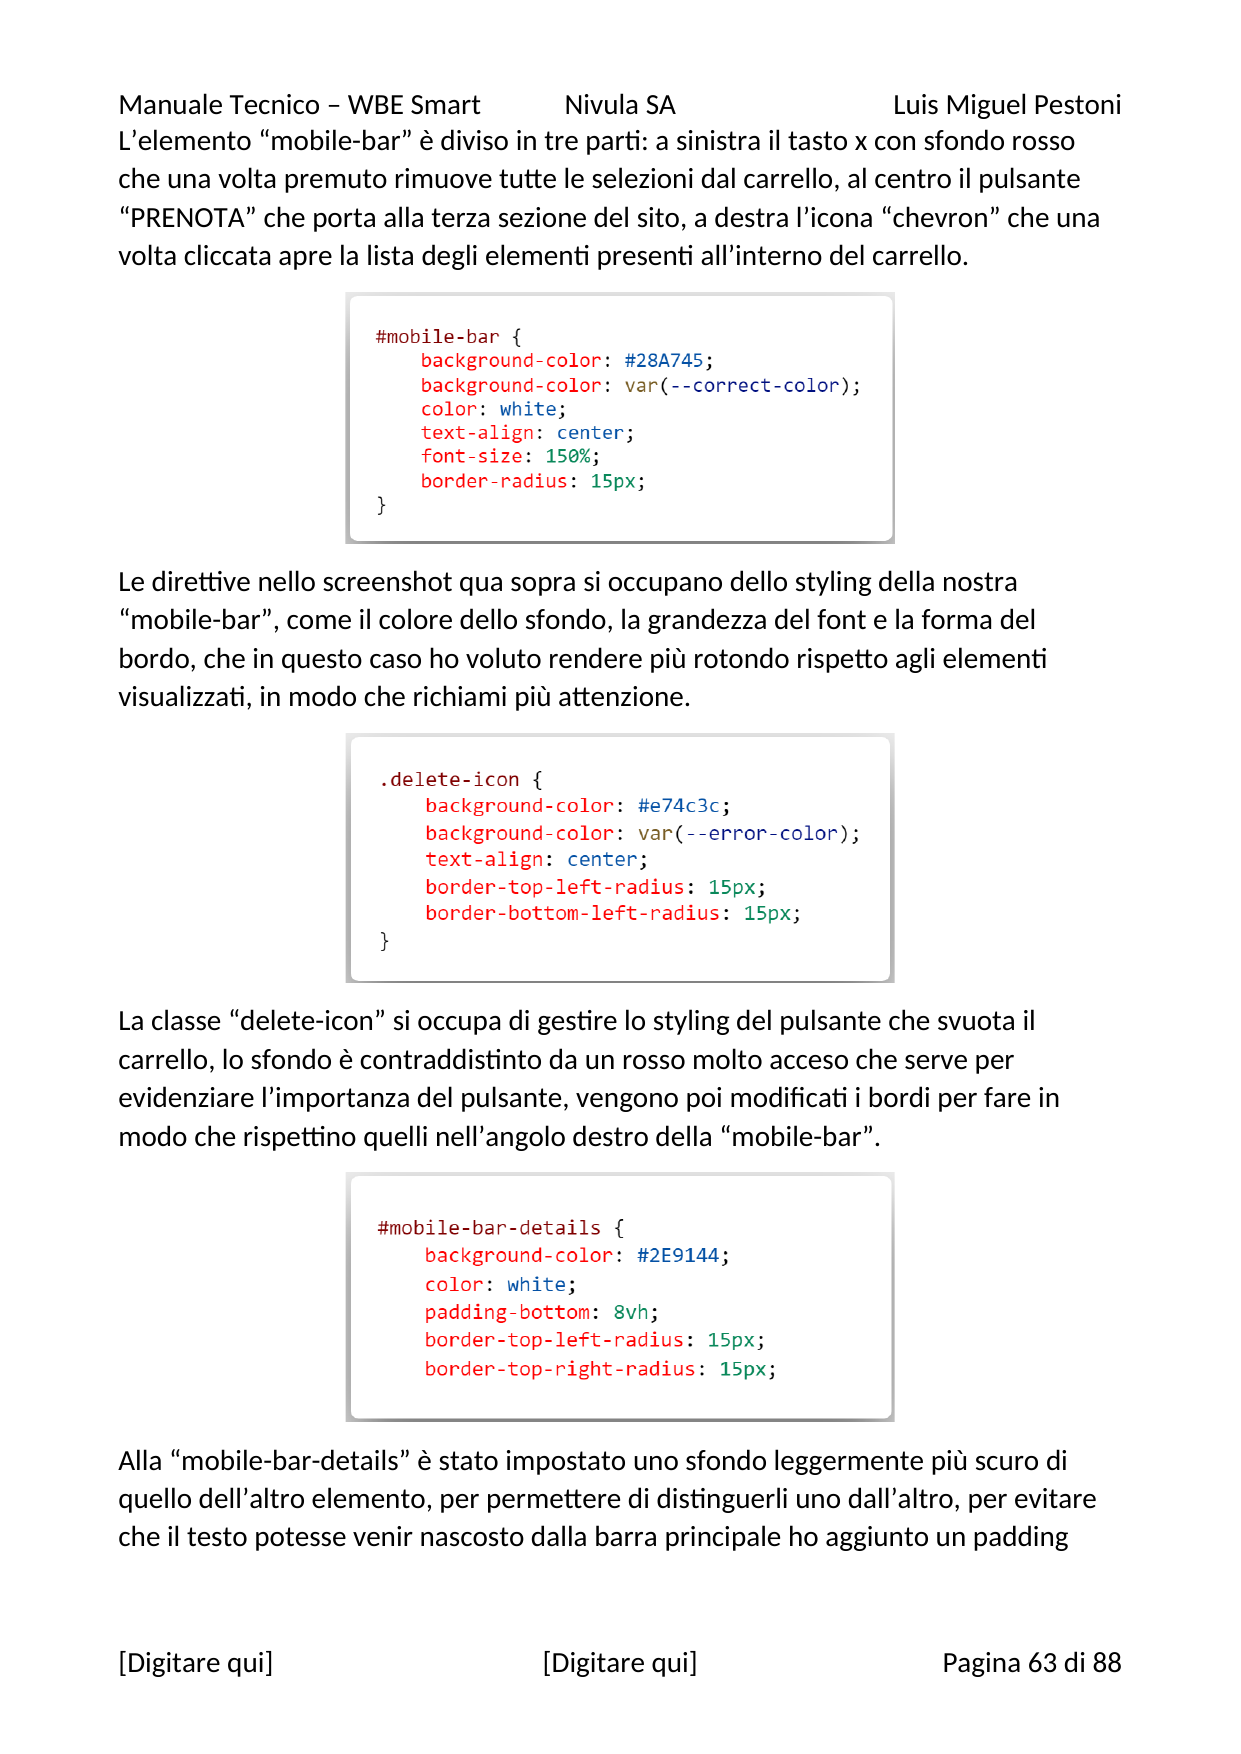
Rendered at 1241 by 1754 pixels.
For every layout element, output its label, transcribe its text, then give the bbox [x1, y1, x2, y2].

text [118, 1442, 1122, 1554]
text La classe “delete-icon” si occupa di gestire lo styling del pulsante che svuota il carrello, lo sfondo è contraddistinto da un rosso molto acceso che serve per evidenziare l’importanza del pulsante, vengono poi modificati i bordi per fare in modo che rispettino quelli nell’angolo destro della “mobile-bar”. [118, 1002, 1122, 1153]
text L’elemento “mobile-bar” è diviso in tre parti: a sinistra il tasto x con sfondo rosso che una volta premuto rimuove tutte le selezioni dal carrello, al centro il pulsante “PRENOTA” che porta alla terza sezione del sito, a destra l’icona “chevron” che una volta cliccata apre la lista degli elementi presenti all’interno del carrello. [118, 122, 1122, 273]
picture [345, 292, 895, 544]
picture [345, 1172, 895, 1422]
text Le direttive nello screenshot qua sopra si occupano dello styling della nostra “mobile-bar”, come il colore dello sfondo, la grandezza del font e la forma del bordo, che in questo caso ho voluto rendere più rotondo rispetto agli elementi visualizzati, in modo che richiami più attenzione. [118, 563, 1122, 714]
picture [345, 733, 895, 983]
